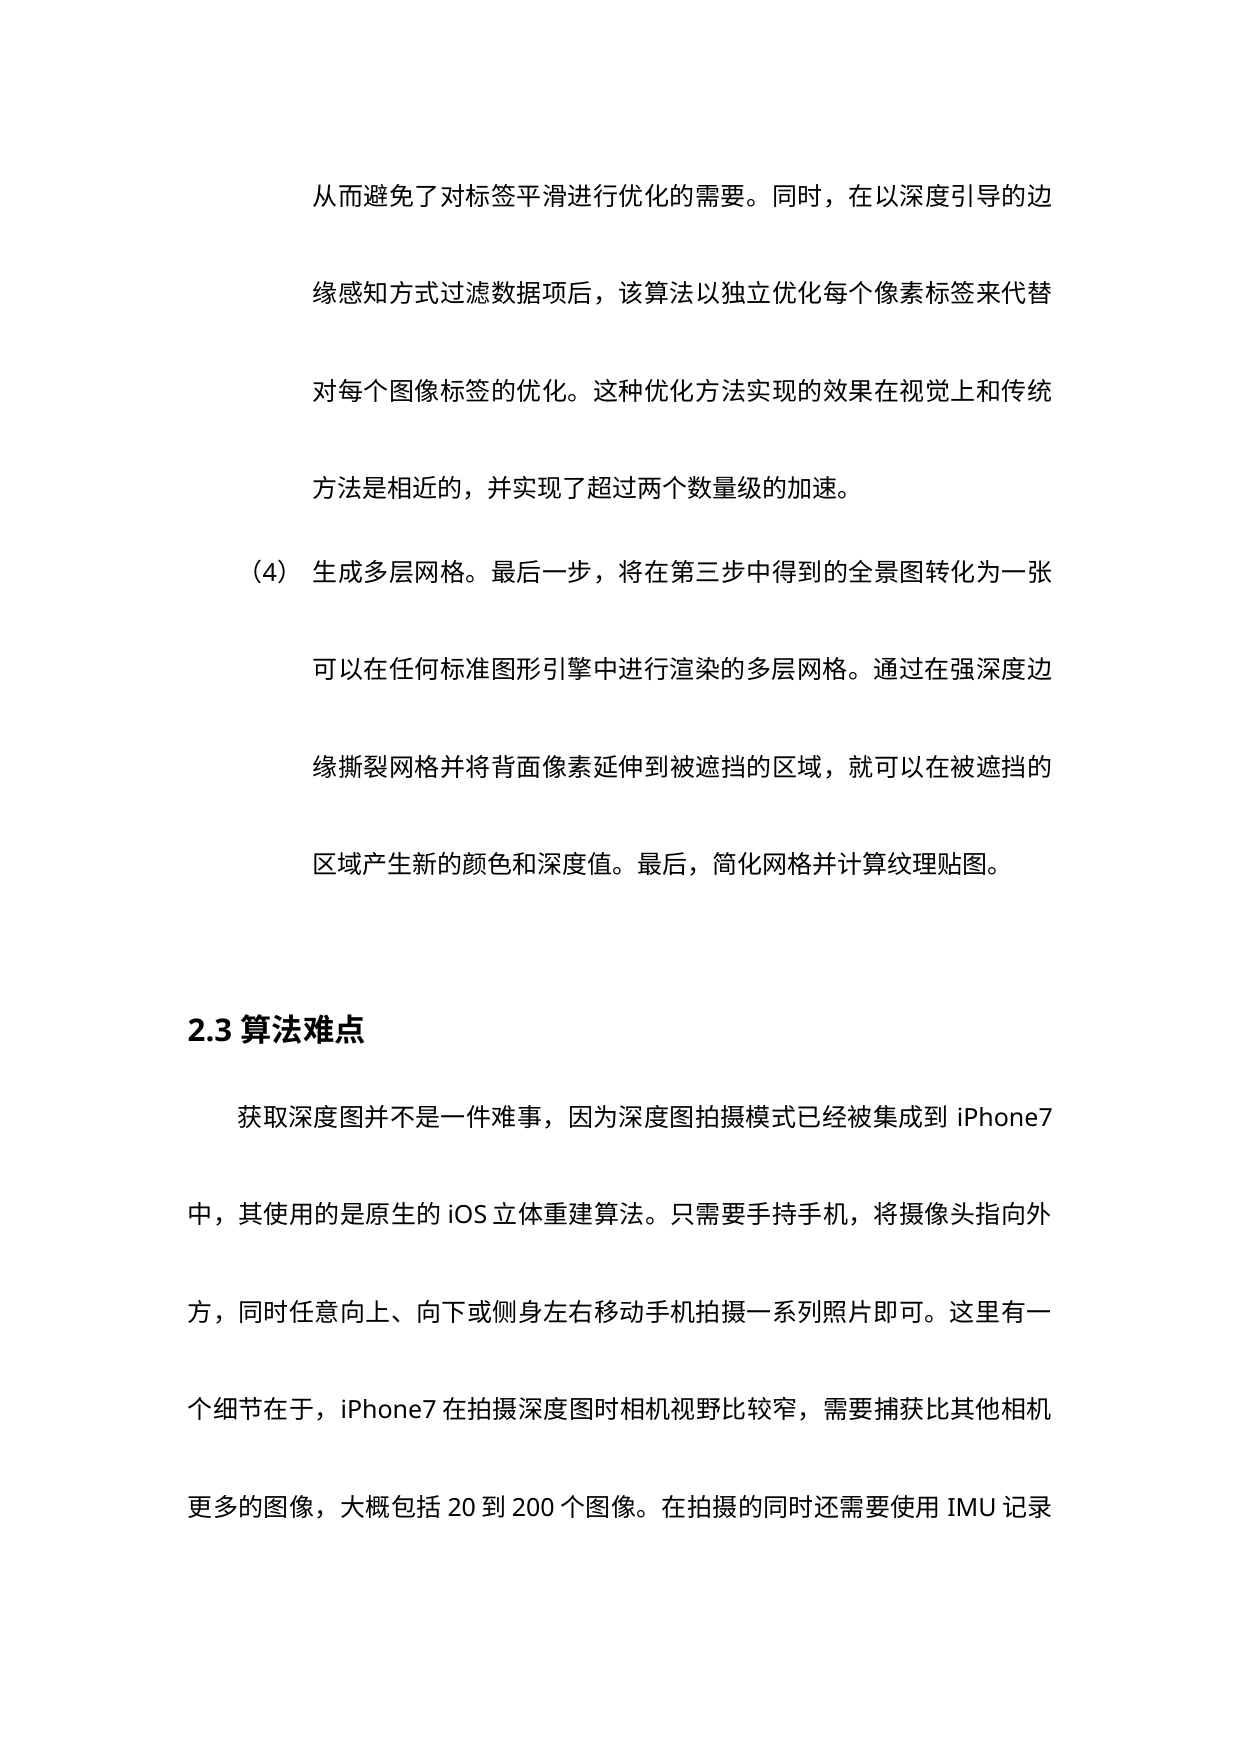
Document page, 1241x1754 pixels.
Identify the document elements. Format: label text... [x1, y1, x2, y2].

text 2.3 算法难点 [187, 995, 1053, 1060]
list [237, 162, 1053, 519]
list 生成多层网格。最后一步，将在第三步中得到的全景图转化为一张可以在任何标准图形引擎中进行渲染的多层网格。通过在强深度边缘撕裂网格并将背面像素延伸到被遮挡的区域，就可以在被遮挡的区域产生新的颜色和深度值。最后，简化网格并计算纹理贴图。 [237, 538, 1053, 895]
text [187, 1083, 1053, 1538]
